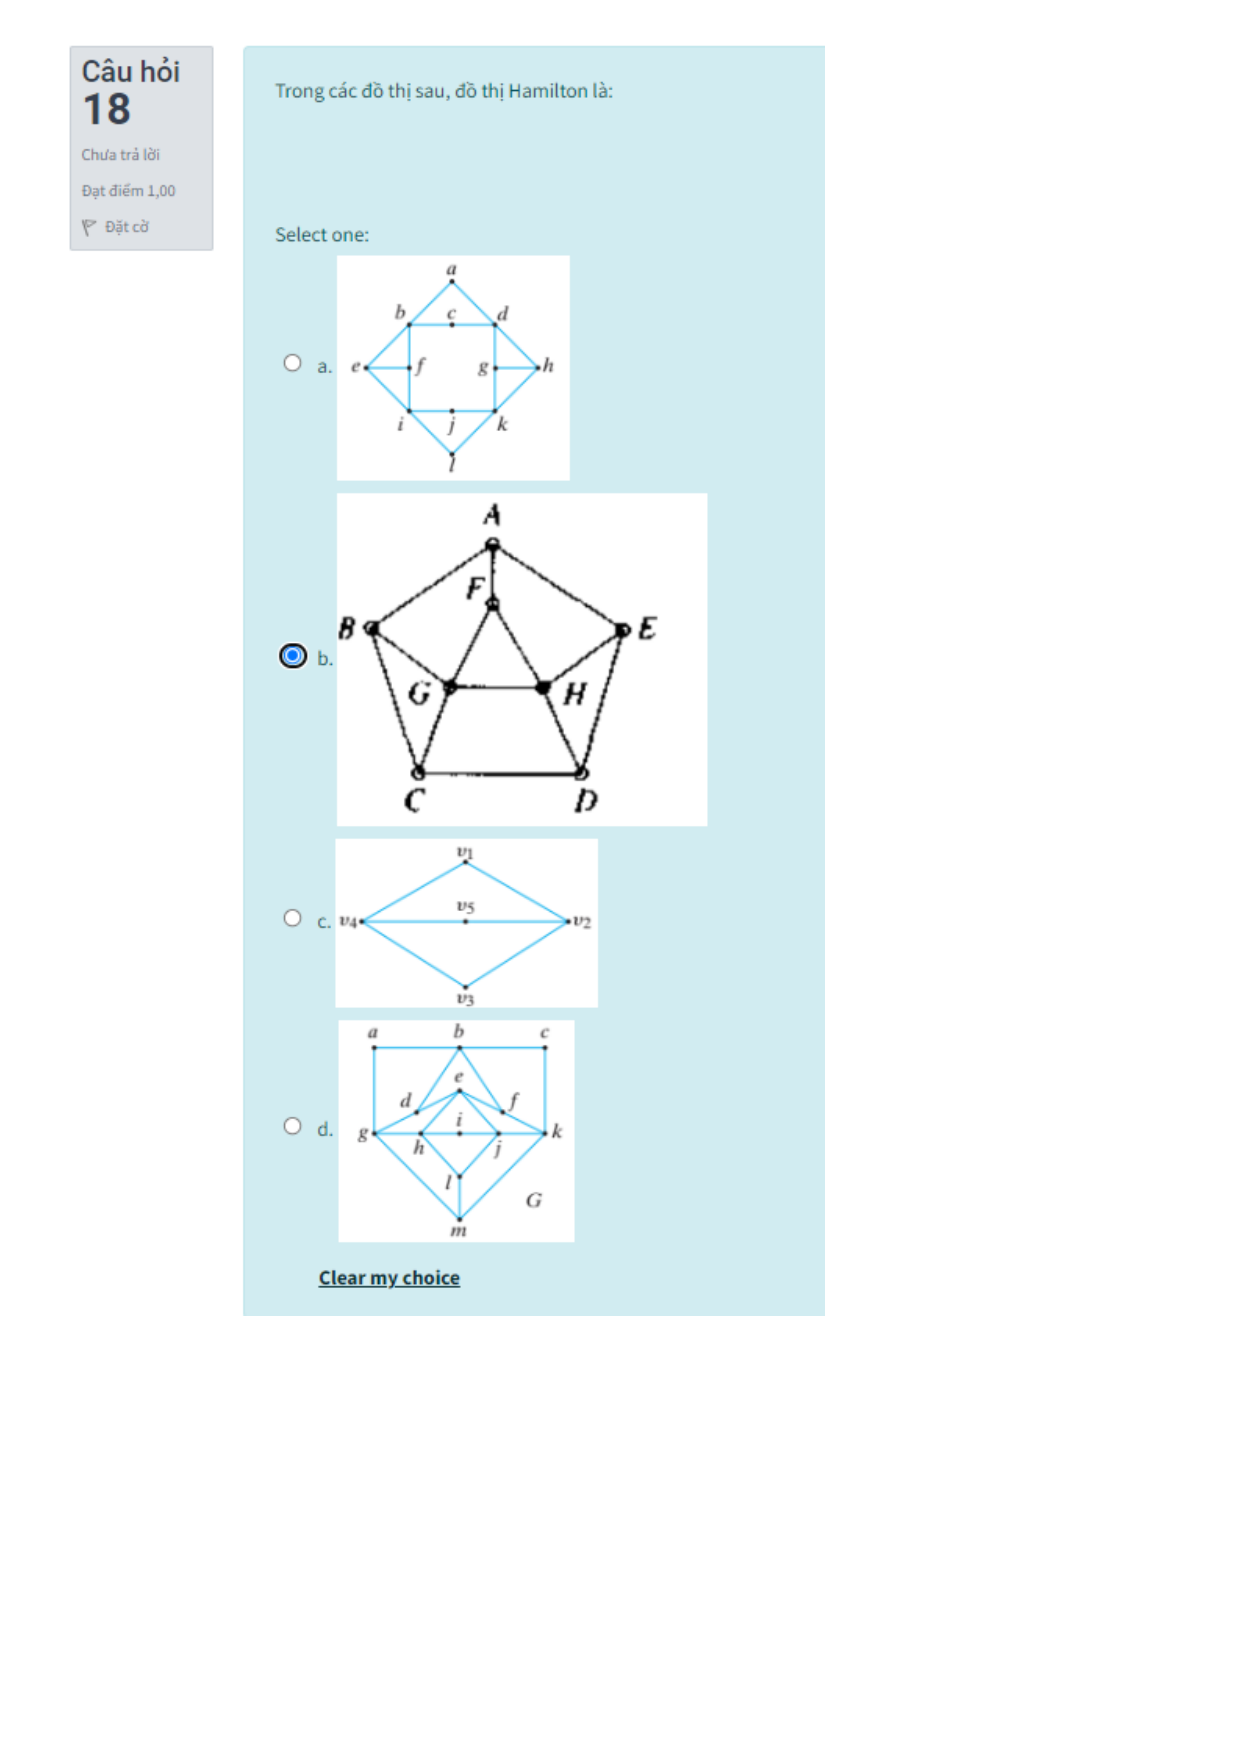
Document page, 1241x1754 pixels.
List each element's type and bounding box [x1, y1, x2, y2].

picture [59, 29, 825, 1316]
